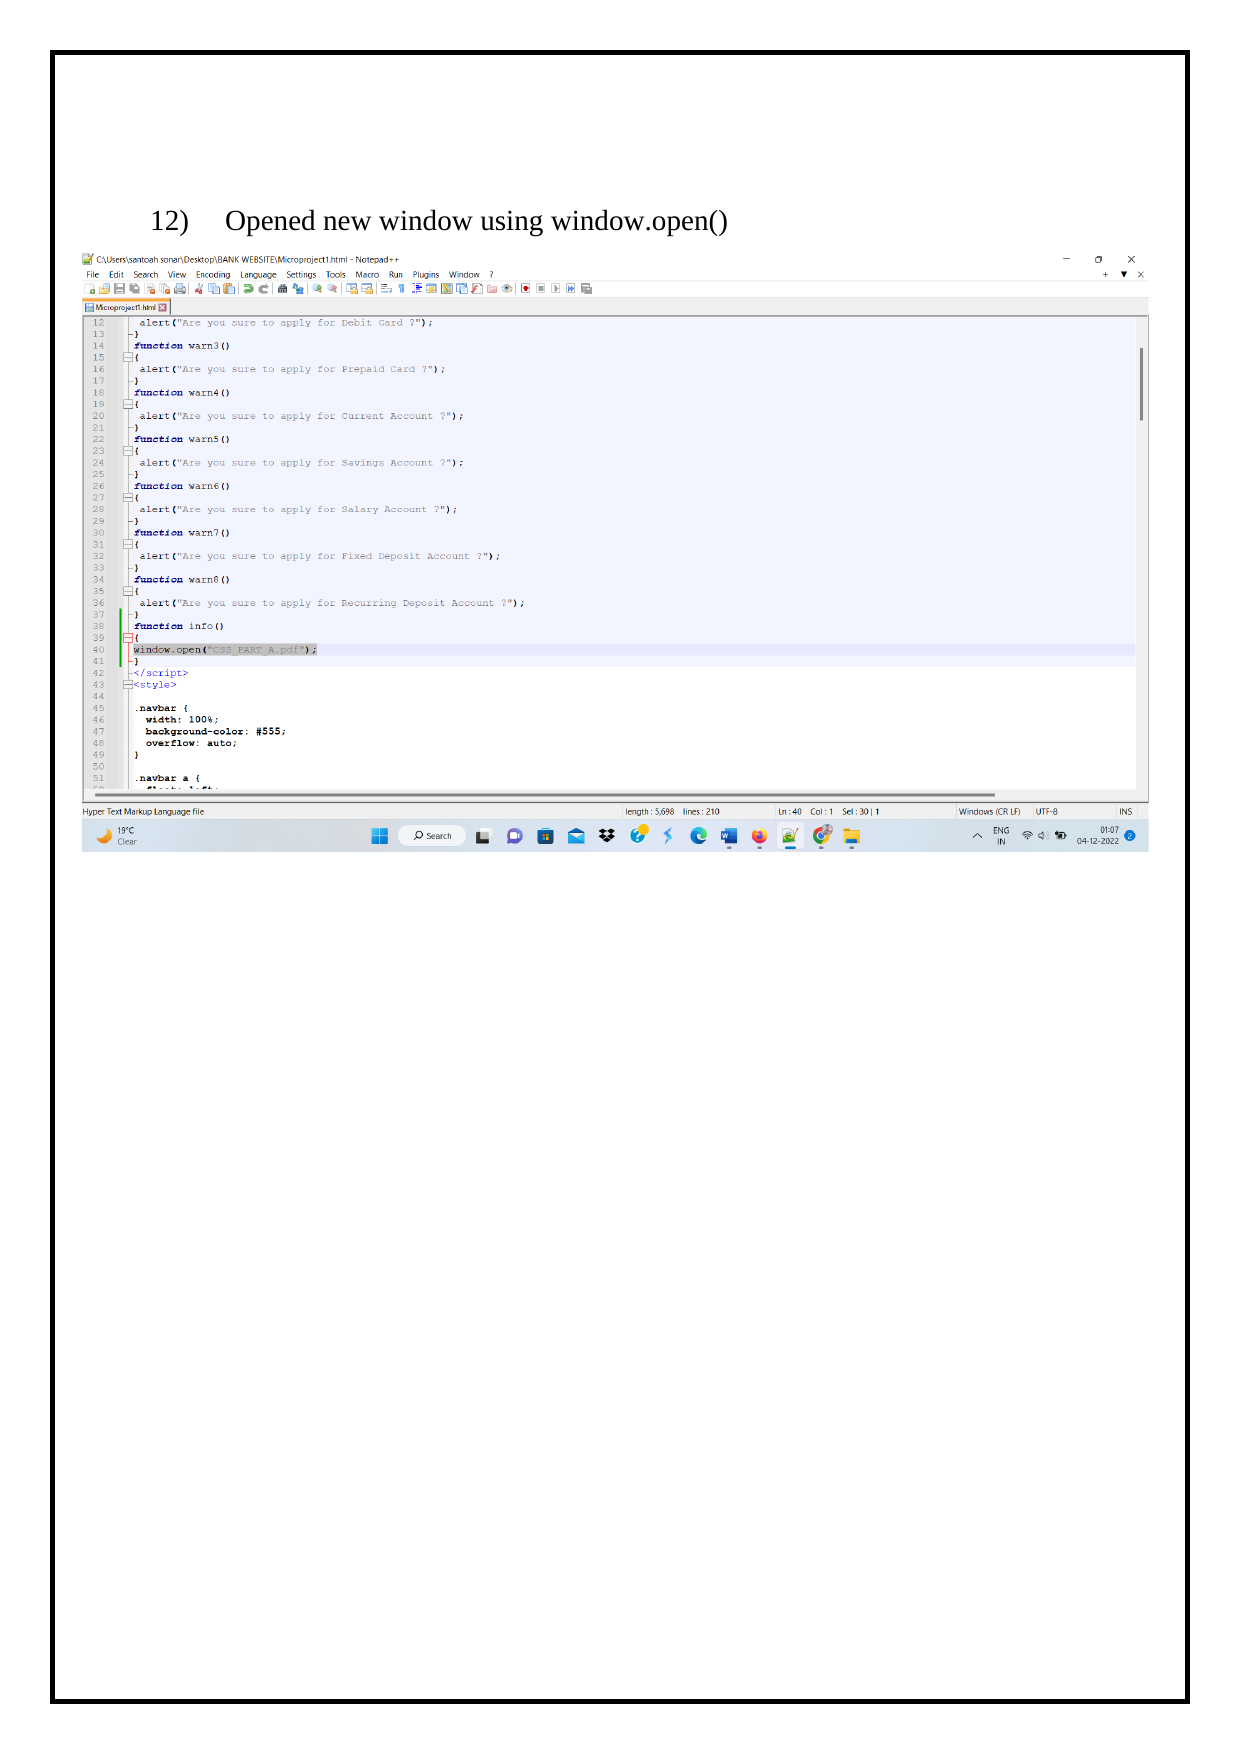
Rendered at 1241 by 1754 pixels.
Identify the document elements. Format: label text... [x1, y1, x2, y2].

list Opened new window using window.open() [150, 203, 1090, 236]
picture [81, 251, 1149, 852]
